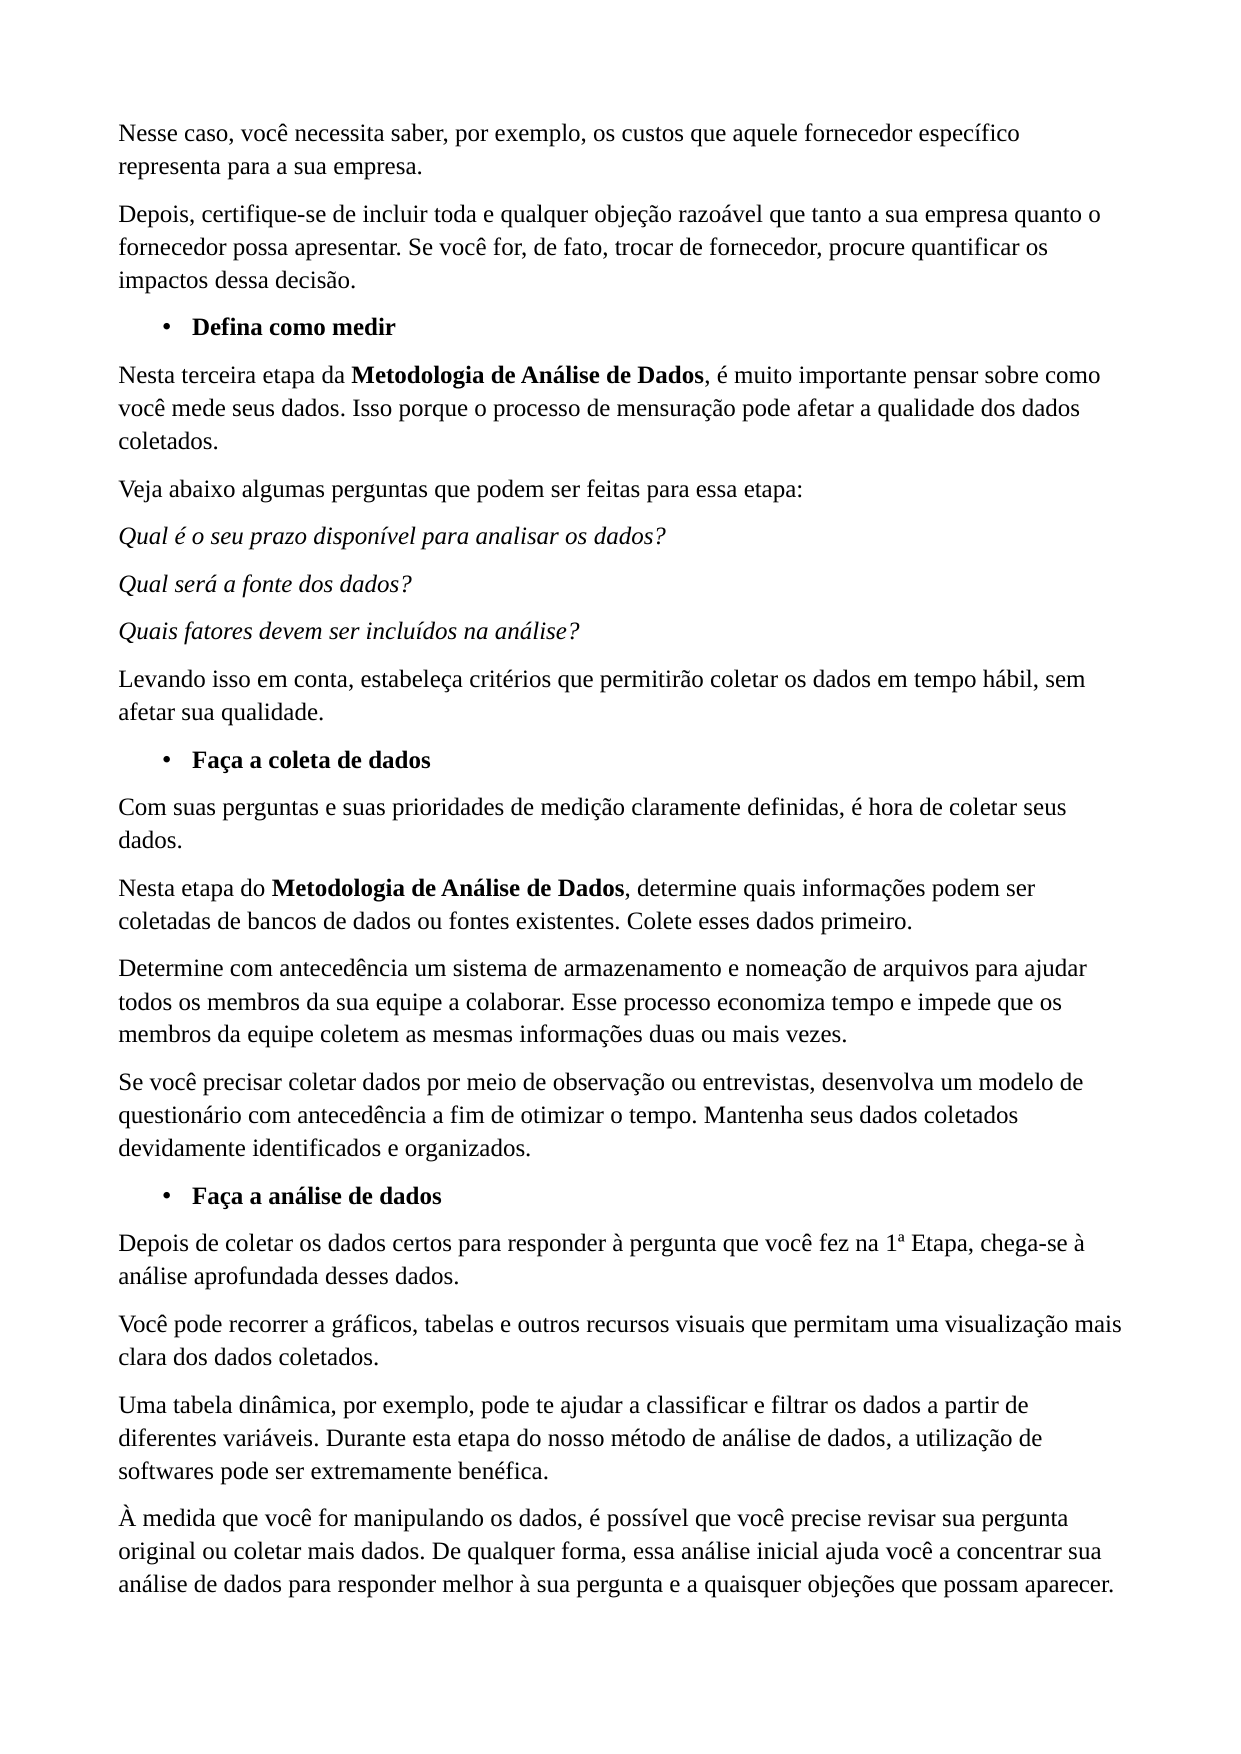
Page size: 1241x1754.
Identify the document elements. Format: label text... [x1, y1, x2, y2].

text Você pode recorrer a gráficos, tabelas e outros recursos visuais que permitam uma visualização mais clara dos dados coletados. [118, 1309, 1122, 1371]
text Se você precisar coletar dados por meio de observação ou entrevistas, desenvolva um modelo de questionário com antecedência a fim de otimizar o tempo. Mantenha seus dados coletados devidamente identificados e organizados. [118, 1067, 1122, 1162]
text Nesta terceira etapa da Metodologia de Análise de Dados, é muito importante pensar sobre como você mede seus dados. Isso porque o processo de mensuração pode afetar a qualidade dos dados coletados. [118, 360, 1122, 455]
list Faça a coleta de dados [162, 745, 1122, 773]
text Veja abaixo algumas perguntas que podem ser feitas para essa etapa: [118, 474, 1122, 502]
text Nesta etapa do Metodologia de Análise de Dados, determine quais informações podem ser coletadas de bancos de dados ou fontes existentes. Colete esses dados primeiro. [118, 873, 1122, 935]
text Qual será a fonte dos dados? [118, 569, 1122, 598]
list Faça a análise de dados [162, 1181, 1122, 1209]
text À medida que você for manipulando os dados, é possível que você precise revisar sua pergunta original ou coletar mais dados. De qualquer forma, essa análise inicial ajuda você a concentrar sua análise de dados para responder melhor à sua pergunta e a quaisquer objeções que possam aparecer. [118, 1503, 1122, 1598]
text Com suas perguntas e suas prioridades de medição claramente definidas, é hora de coletar seus dados. [118, 792, 1122, 854]
text Qual é o seu prazo disponível para analisar os dados? [118, 521, 1122, 550]
text Determine com antecedência um sistema de armazenamento e nomeação de arquivos para ajudar todos os membros da sua equipe a colaborar. Esse processo economiza tempo e impede que os membros da equipe coletem as mesmas informações duas ou mais vezes. [118, 953, 1122, 1048]
text Uma tabela dinâmica, por exemplo, pode te ajudar a classificar e filtrar os dados a partir de diferentes variáveis. Durante esta etapa do nosso método de análise de dados, a utilização de softwares pode ser extremamente benéfica. [118, 1390, 1122, 1484]
text Levando isso em conta, estabeleça critérios que permitirão coletar os dados em tempo hábil, sem afetar sua qualidade. [118, 664, 1122, 726]
list Defina como medir [162, 312, 1122, 341]
text Quais fatores devem ser incluídos na análise? [118, 616, 1122, 645]
text Nesse caso, você necessita saber, por exemplo, os custos que aquele fornecedor específico representa para a sua empresa. [118, 118, 1122, 180]
text Depois, certifique-se de incluir toda e qualquer objeção razoável ​​que tanto a sua empresa quanto o fornecedor possa apresentar. Se você for, de fato, trocar de fornecedor, procure quantificar os impactos dessa decisão. [118, 199, 1122, 293]
text Depois de coletar os dados certos para responder à pergunta que você fez na 1ª Etapa, chega-se à análise aprofundada desses dados. [118, 1228, 1122, 1290]
